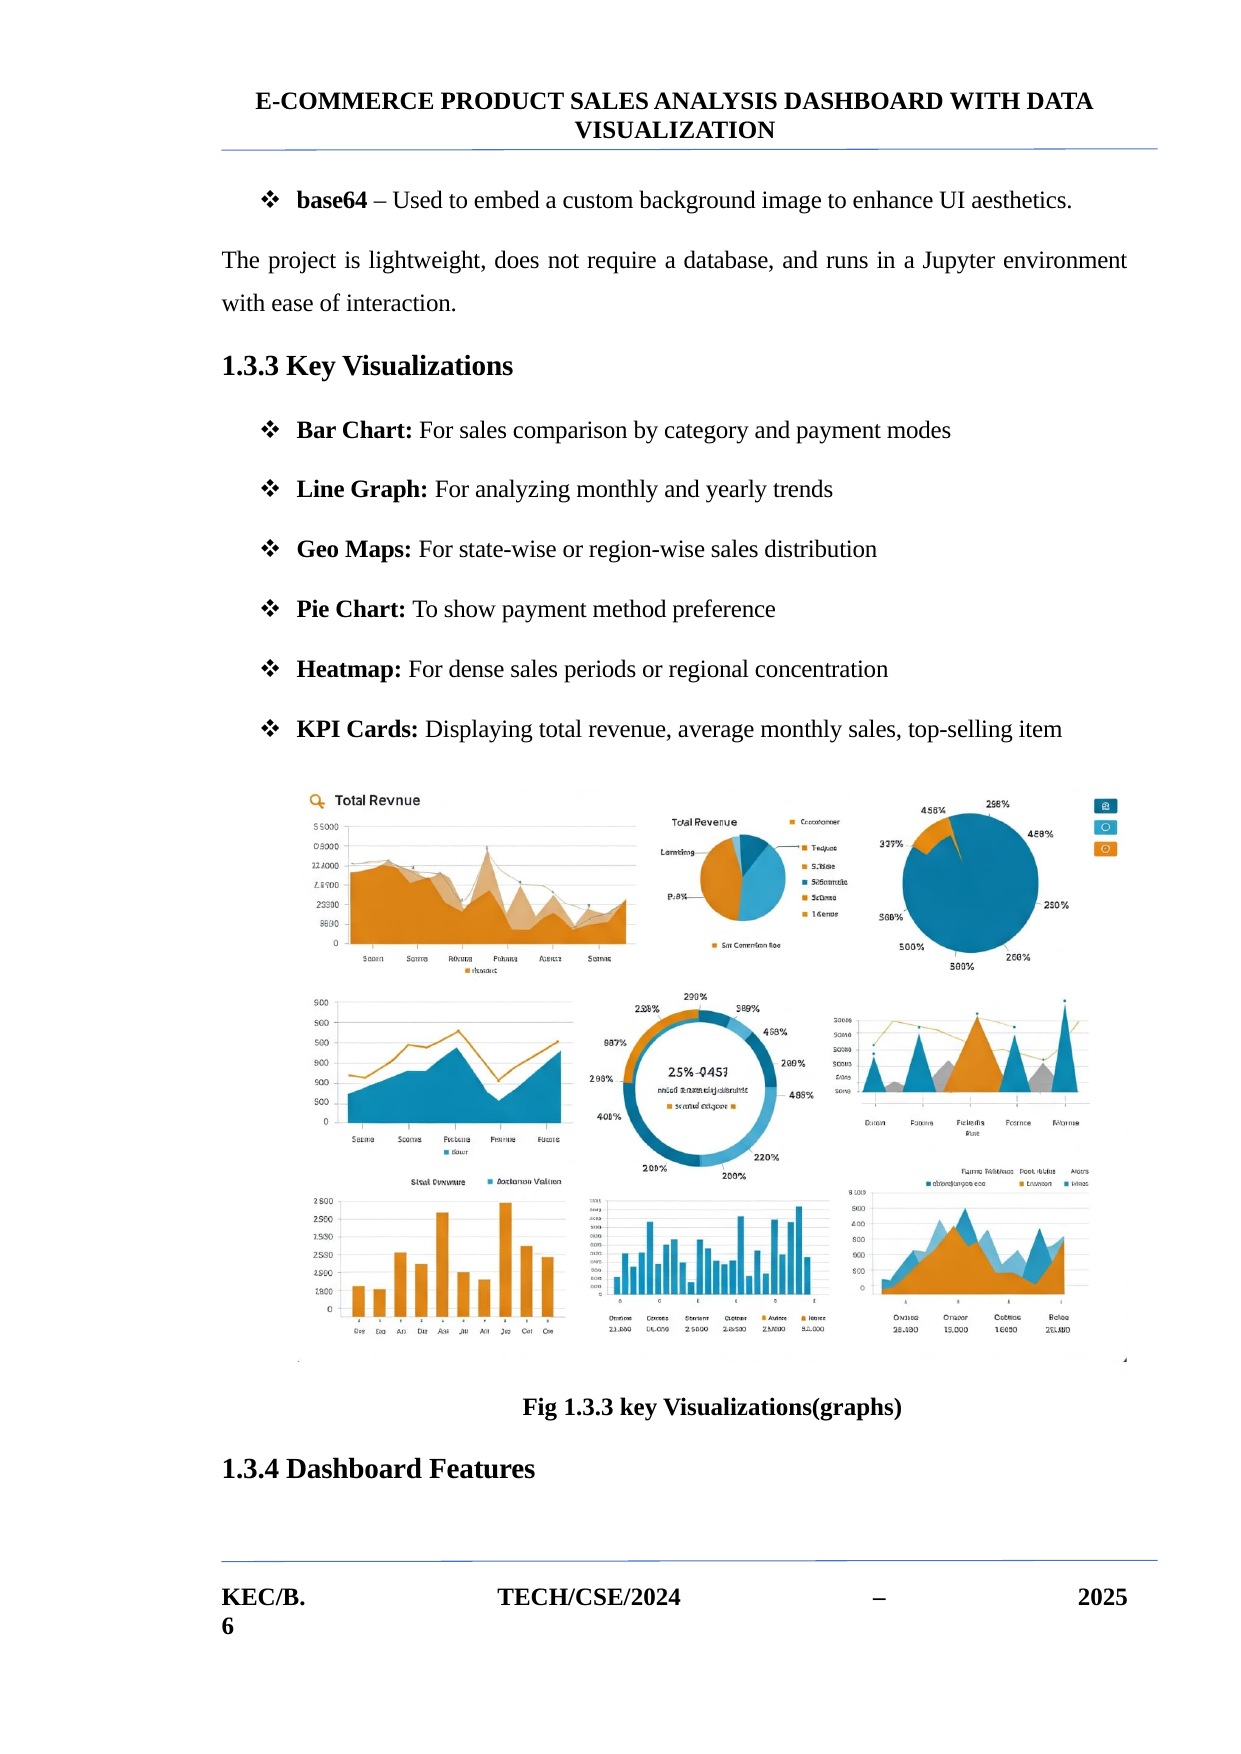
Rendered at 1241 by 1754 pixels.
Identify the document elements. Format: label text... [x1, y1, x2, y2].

text The project is lightweight, does not require a database, and runs in a Jupyter environment with ease of interaction. [221, 245, 1128, 317]
list Bar Chart: For sales comparison by category and payment modes [259, 415, 1128, 443]
text 1.3.4 Dashboard Features [221, 1451, 1128, 1485]
list Line Graph: For analyzing monthly and yearly trends [259, 474, 1128, 503]
text Fig 1.3.3 key Visualizations(graphs) [296, 1392, 1128, 1420]
list Heatmap: For dense sales periods or regional concentration [259, 654, 1128, 683]
list KPI Cards: Displaying total revenue, average monthly sales, top-selling item [259, 714, 1128, 742]
list Geo Maps: For state-wise or region-wise sales distribution [259, 534, 1128, 563]
picture [297, 773, 1127, 1362]
list Pie Chart: To show payment method preference [259, 594, 1128, 623]
list base64 – Used to embed a custom background image to enhance UI aesthetics. [259, 185, 1128, 214]
text 1.3.3 Key Visualizations [221, 348, 1128, 381]
